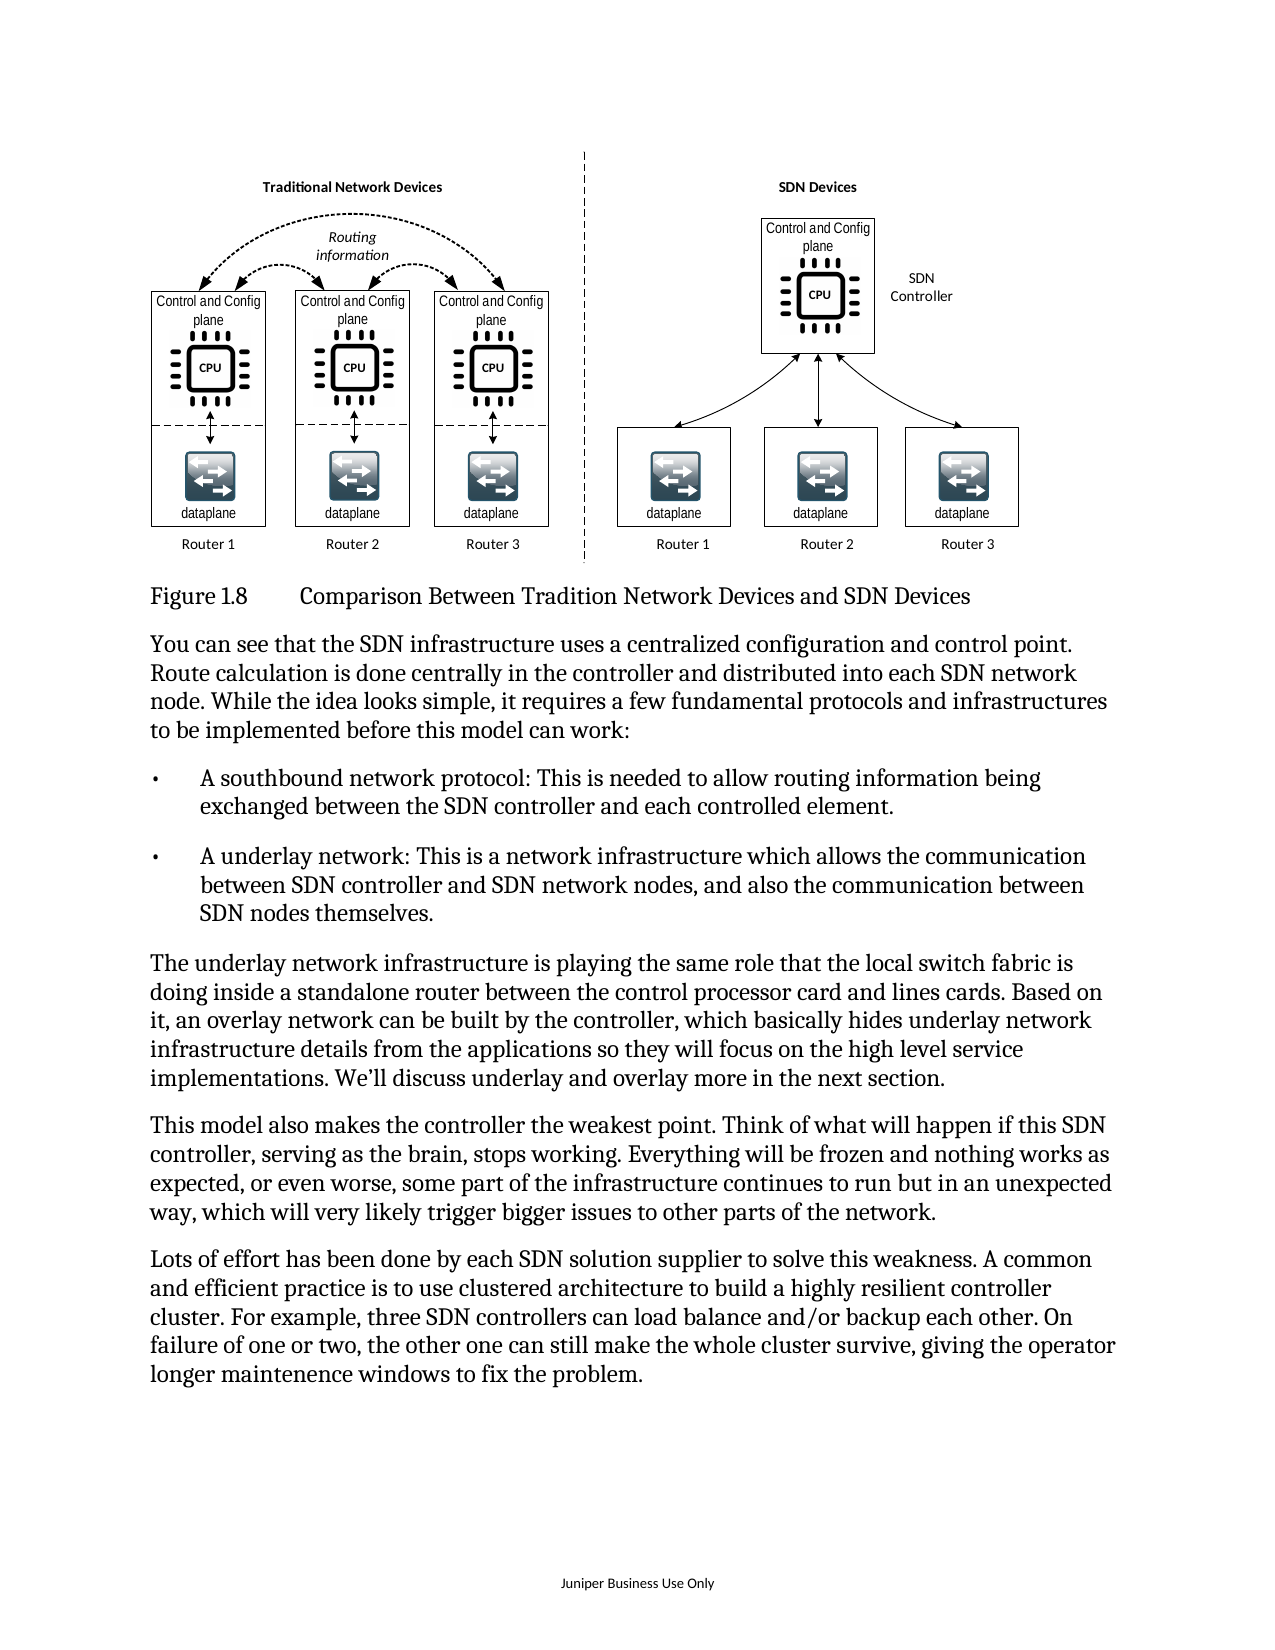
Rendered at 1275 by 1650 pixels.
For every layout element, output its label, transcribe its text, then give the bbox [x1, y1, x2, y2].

text This model also makes the controller the weakest point. Think of what will happen if this SDN controller, serving as the brain, stops working. Everything will be frozen and nothing works as expected, or even worse, some part of the infrastructure continues to run but in an unexpected way, which will very likely trigger bigger issues to other parts of the network. [150, 1111, 1125, 1226]
list A underlay network: This is a network infrastructure which allows the communication between SDN controller and SDN network nodes, and also the communication between SDN nodes themselves. [150, 842, 1125, 928]
text Figure 1.8 Comparison Between Tradition Network Devices and SDN Devices [150, 582, 1125, 611]
text Lots of effort has been done by each SDN solution supplier to solve this weakness. A common and efficient practice is to use clustered architecture to build a highly resilient controller cluster. For example, three SDN controllers can load balance and/or backup each other. On failure of one or two, the other one can still make the whole cluster survive, giving the operator longer maintenence windows to fix the problem. [150, 1245, 1125, 1389]
text The underlay network infrastructure is playing the same role that the local switch fabric is doing inside a standalone router between the control processor card and lines cards. Based on it, an overlay network can be built by the controller, which basically hides underlay network infrastructure details from the applications so they will focus on the high level service implementations. We’ll discuss underlay and overlay more in the next section. [150, 949, 1125, 1093]
list A southbound network protocol: This is needed to allow routing information being exchanged between the SDN controller and each controlled element. [150, 763, 1125, 821]
text You can see that the SDN infrastructure uses a centralized configuration and control point. Route calculation is done centrally in the controller and distributed into each SDN network node. While the idea looks simple, it requires a few fundamental protocols and infrastructures to be implemented before this model can work: [150, 630, 1125, 745]
